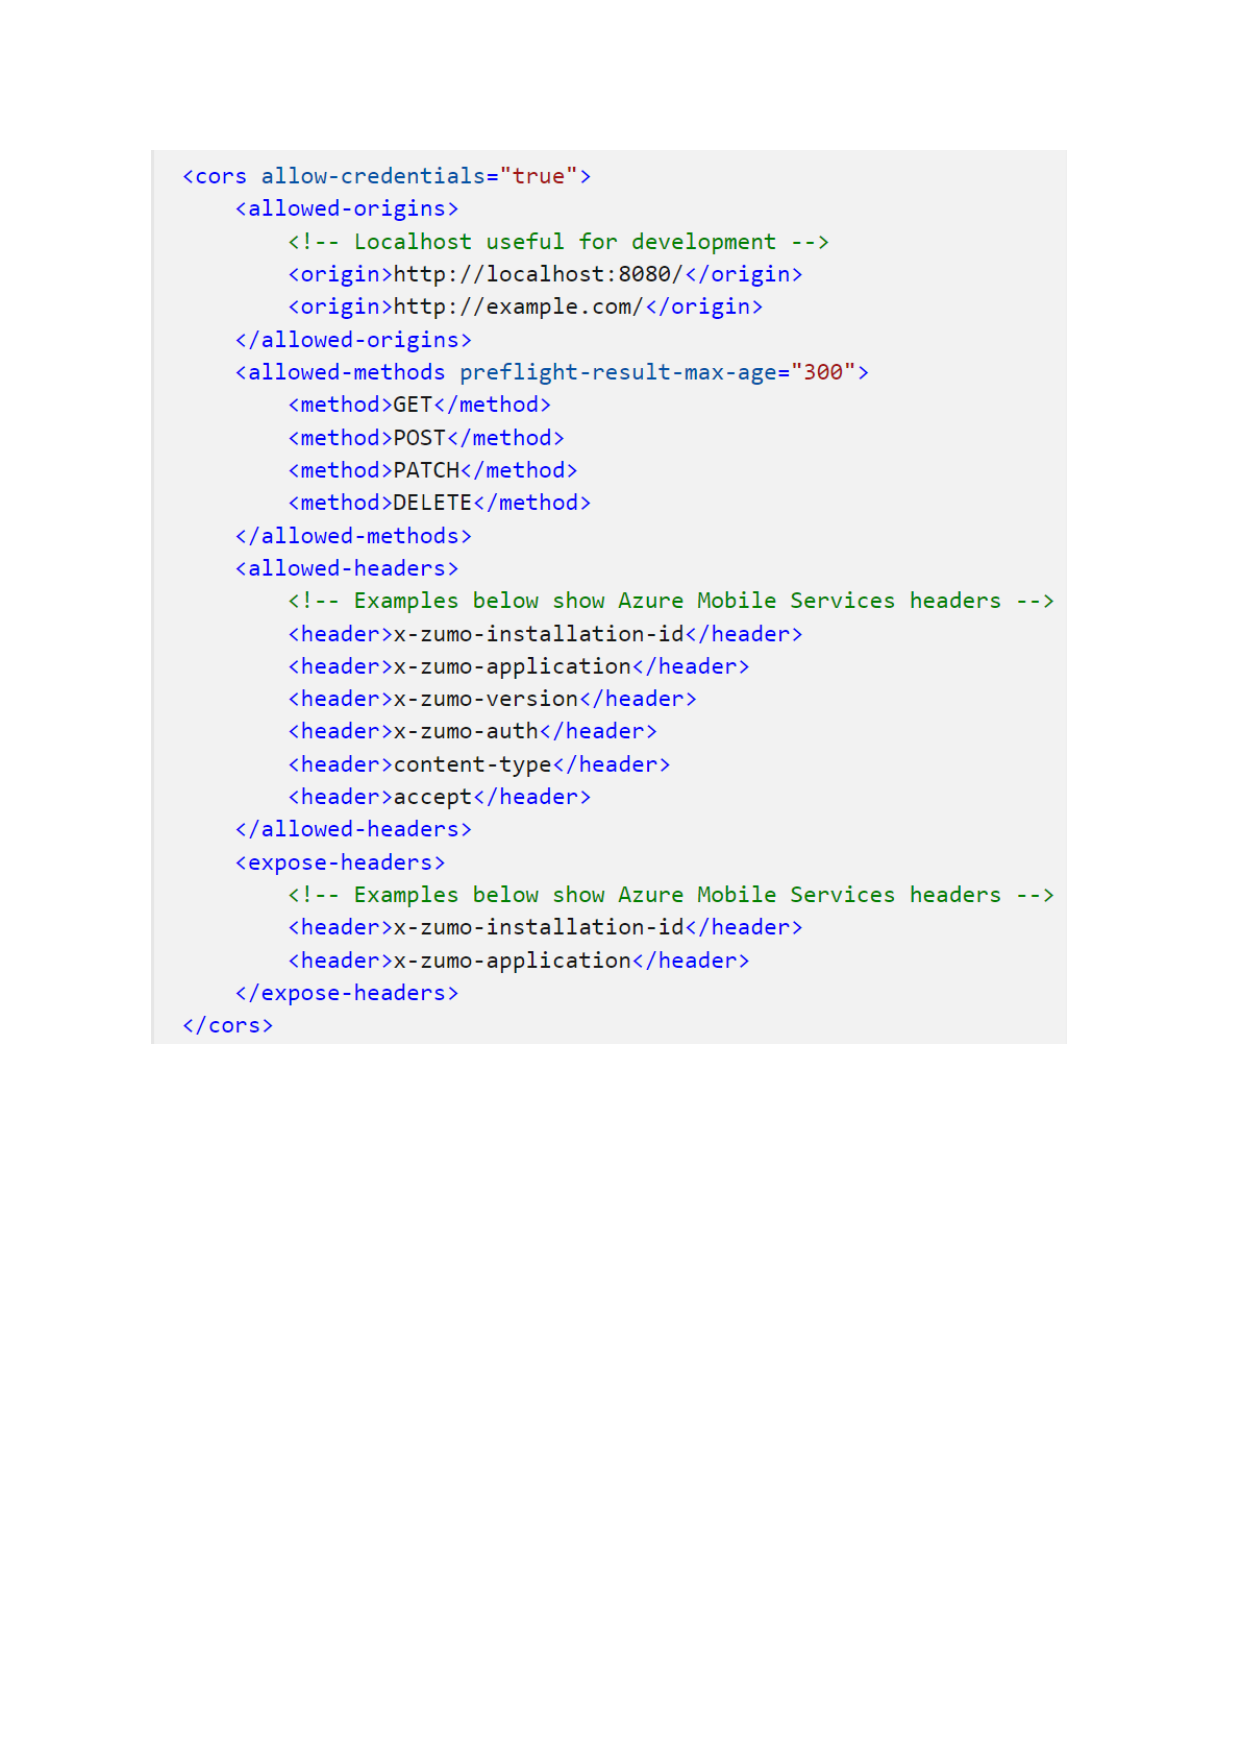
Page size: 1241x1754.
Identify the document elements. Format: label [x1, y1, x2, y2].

picture [150, 150, 1067, 1044]
